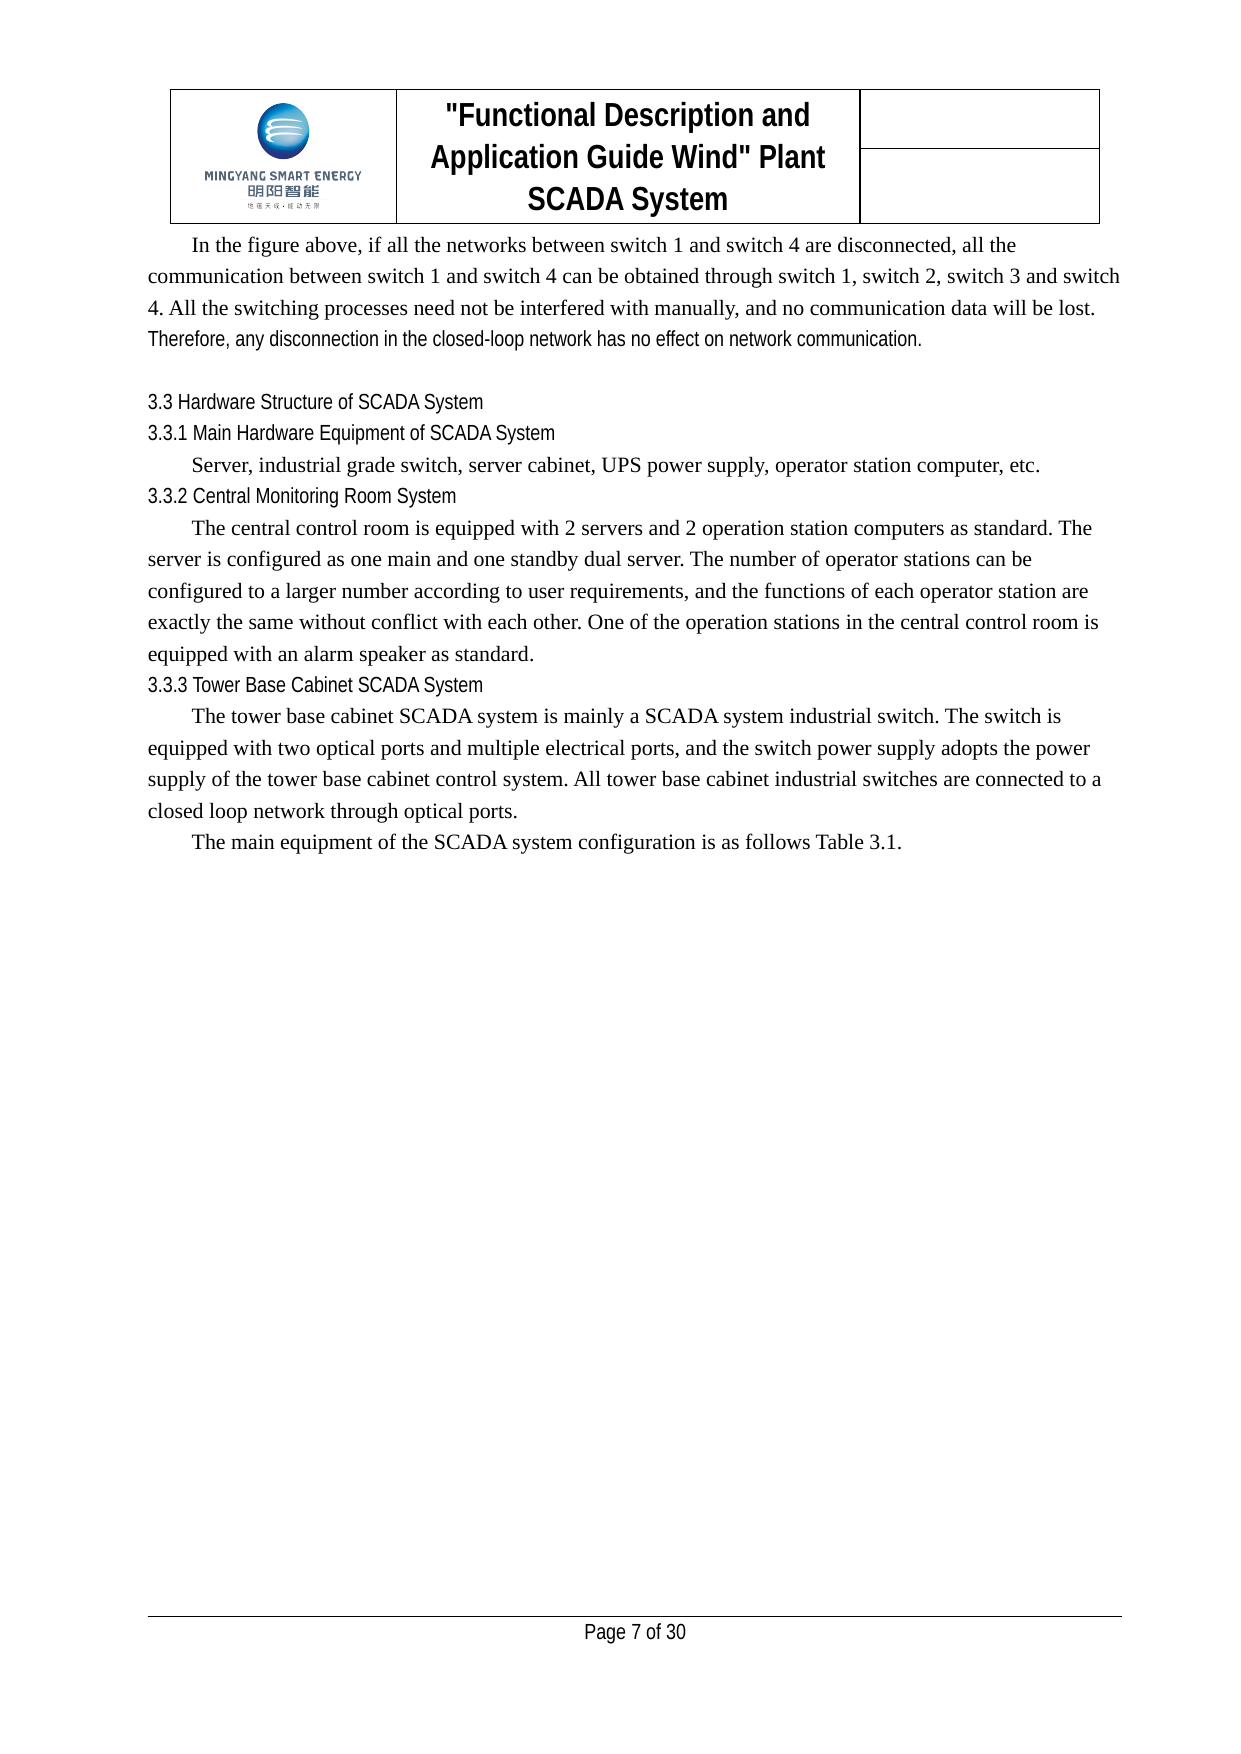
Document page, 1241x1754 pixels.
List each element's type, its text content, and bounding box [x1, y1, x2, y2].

text 3.3 Hardware Structure of SCADA System [148, 386, 1122, 417]
text 3.3.3 Tower Base Cabinet SCADA System [148, 669, 1122, 700]
text The main equipment of the SCADA system configuration is as follows Table 3.1. [148, 826, 1122, 858]
text In the figure above, if all the networks between switch 1 and switch 4 are disconnected, all the communication between switch 1 and switch 4 can be obtained through switch 1, switch 2, switch 3 and switch 4. All the switching processes need not be interfered with manually, and no communication data will be lost. Therefore, any disconnection in the closed-loop network has no effect on network communication. [148, 228, 1122, 354]
text The tower base cabinet SCADA system is mainly a SCADA system industrial switch. The switch is equipped with two optical ports and multiple electrical ports, and the switch power supply adopts the power supply of the tower base cabinet control system. All tower base cabinet industrial switches are connected to a closed loop network through optical ports. [148, 700, 1122, 826]
picture [205, 103, 362, 209]
text 3.3.2 Central Monitoring Room System [148, 480, 1122, 512]
text Server, industrial grade switch, server cabinet, UPS power supply, operator station computer, etc. [148, 449, 1122, 480]
text The central control room is equipped with 2 servers and 2 operation station computers as standard. The server is configured as one main and one standby dual server. The number of operator stations can be configured to a larger number according to user requirements, and the functions of each operator station are exactly the same without conflict with each other. One of the operation stations in the central control room is equipped with an alarm speaker as standard. [148, 512, 1122, 669]
text 3.3.1 Main Hardware Equipment of SCADA System [148, 417, 1122, 449]
